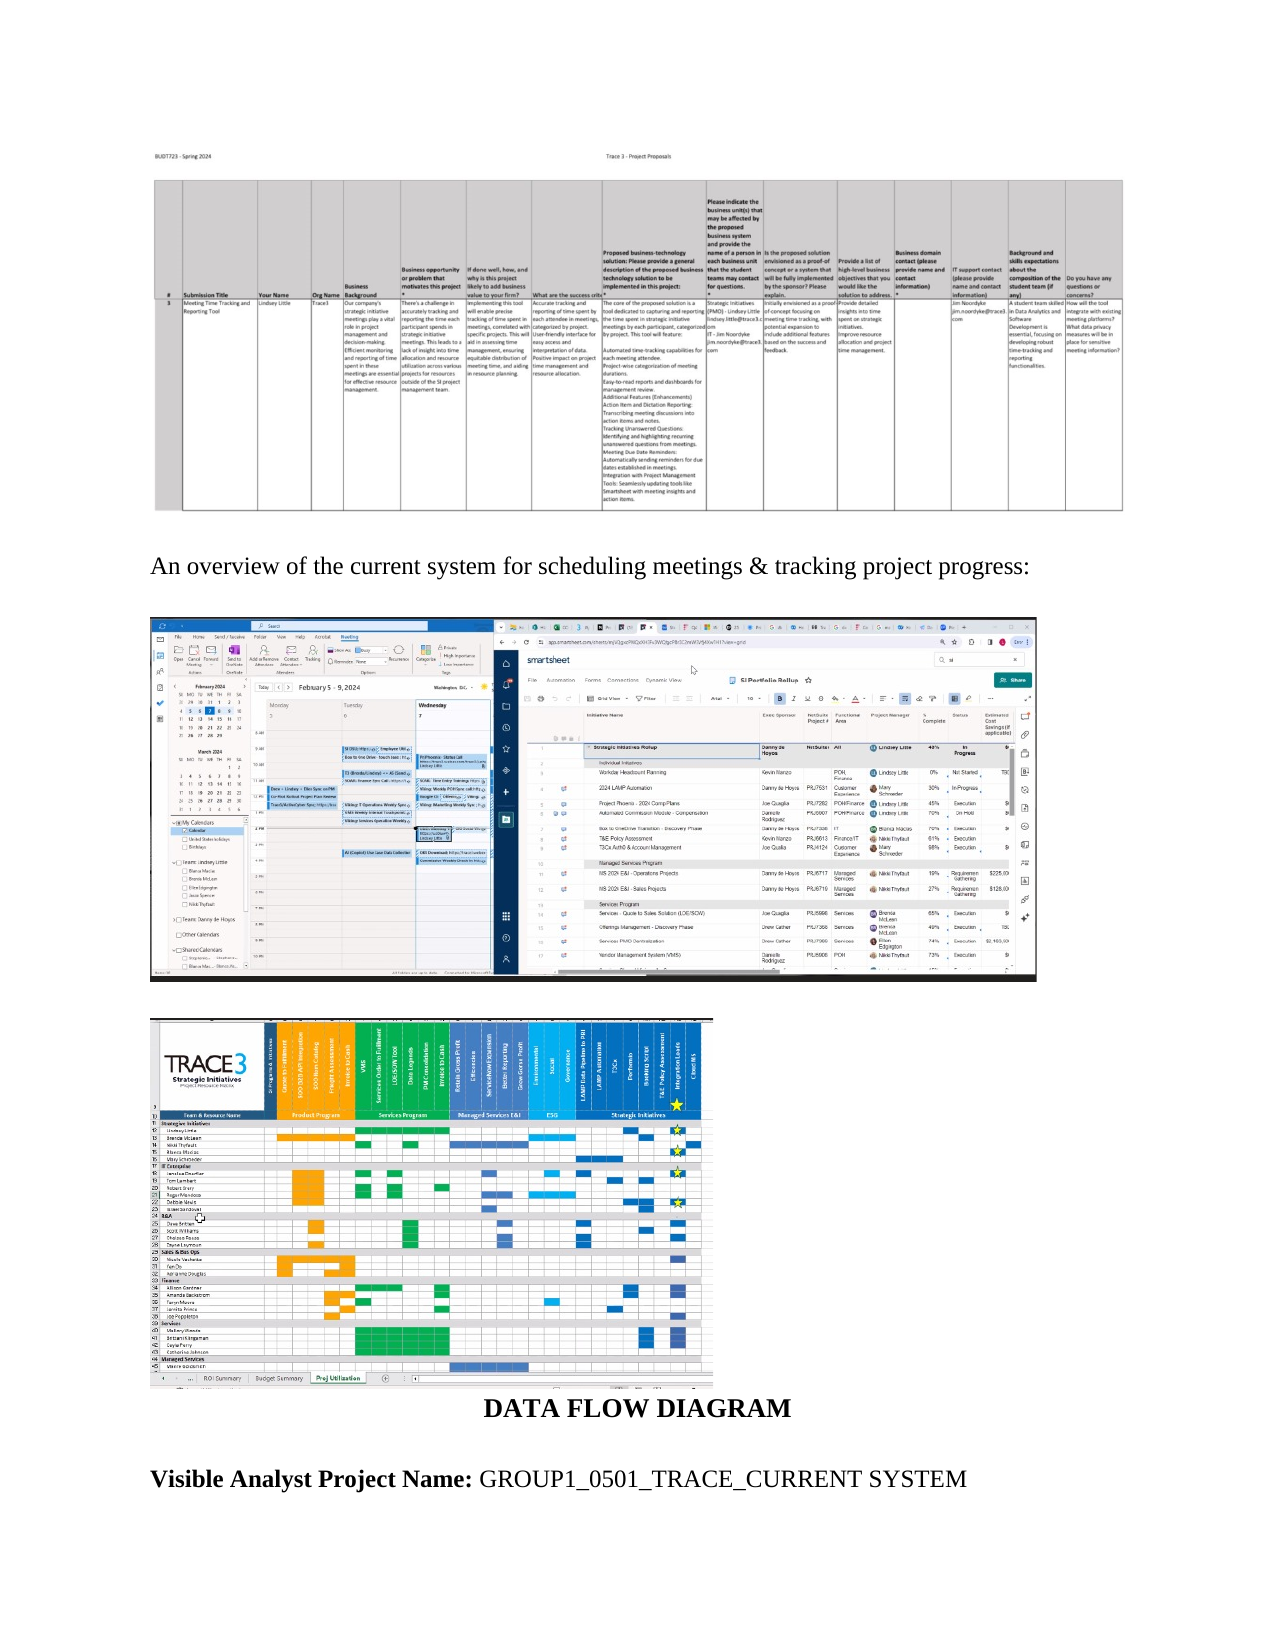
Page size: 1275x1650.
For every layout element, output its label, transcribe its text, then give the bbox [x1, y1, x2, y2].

picture [150, 617, 1037, 982]
text Visible Analyst Project Name: GROUP1_0501_TRACE_CURRENT SYSTEM [150, 1464, 1125, 1492]
picture [150, 150, 1125, 515]
text An overview of the current system for scheduling meetings & tracking project progress: [150, 551, 1125, 580]
picture [150, 1018, 714, 1389]
text DATA FLOW DIAGRAM [150, 1392, 1125, 1423]
